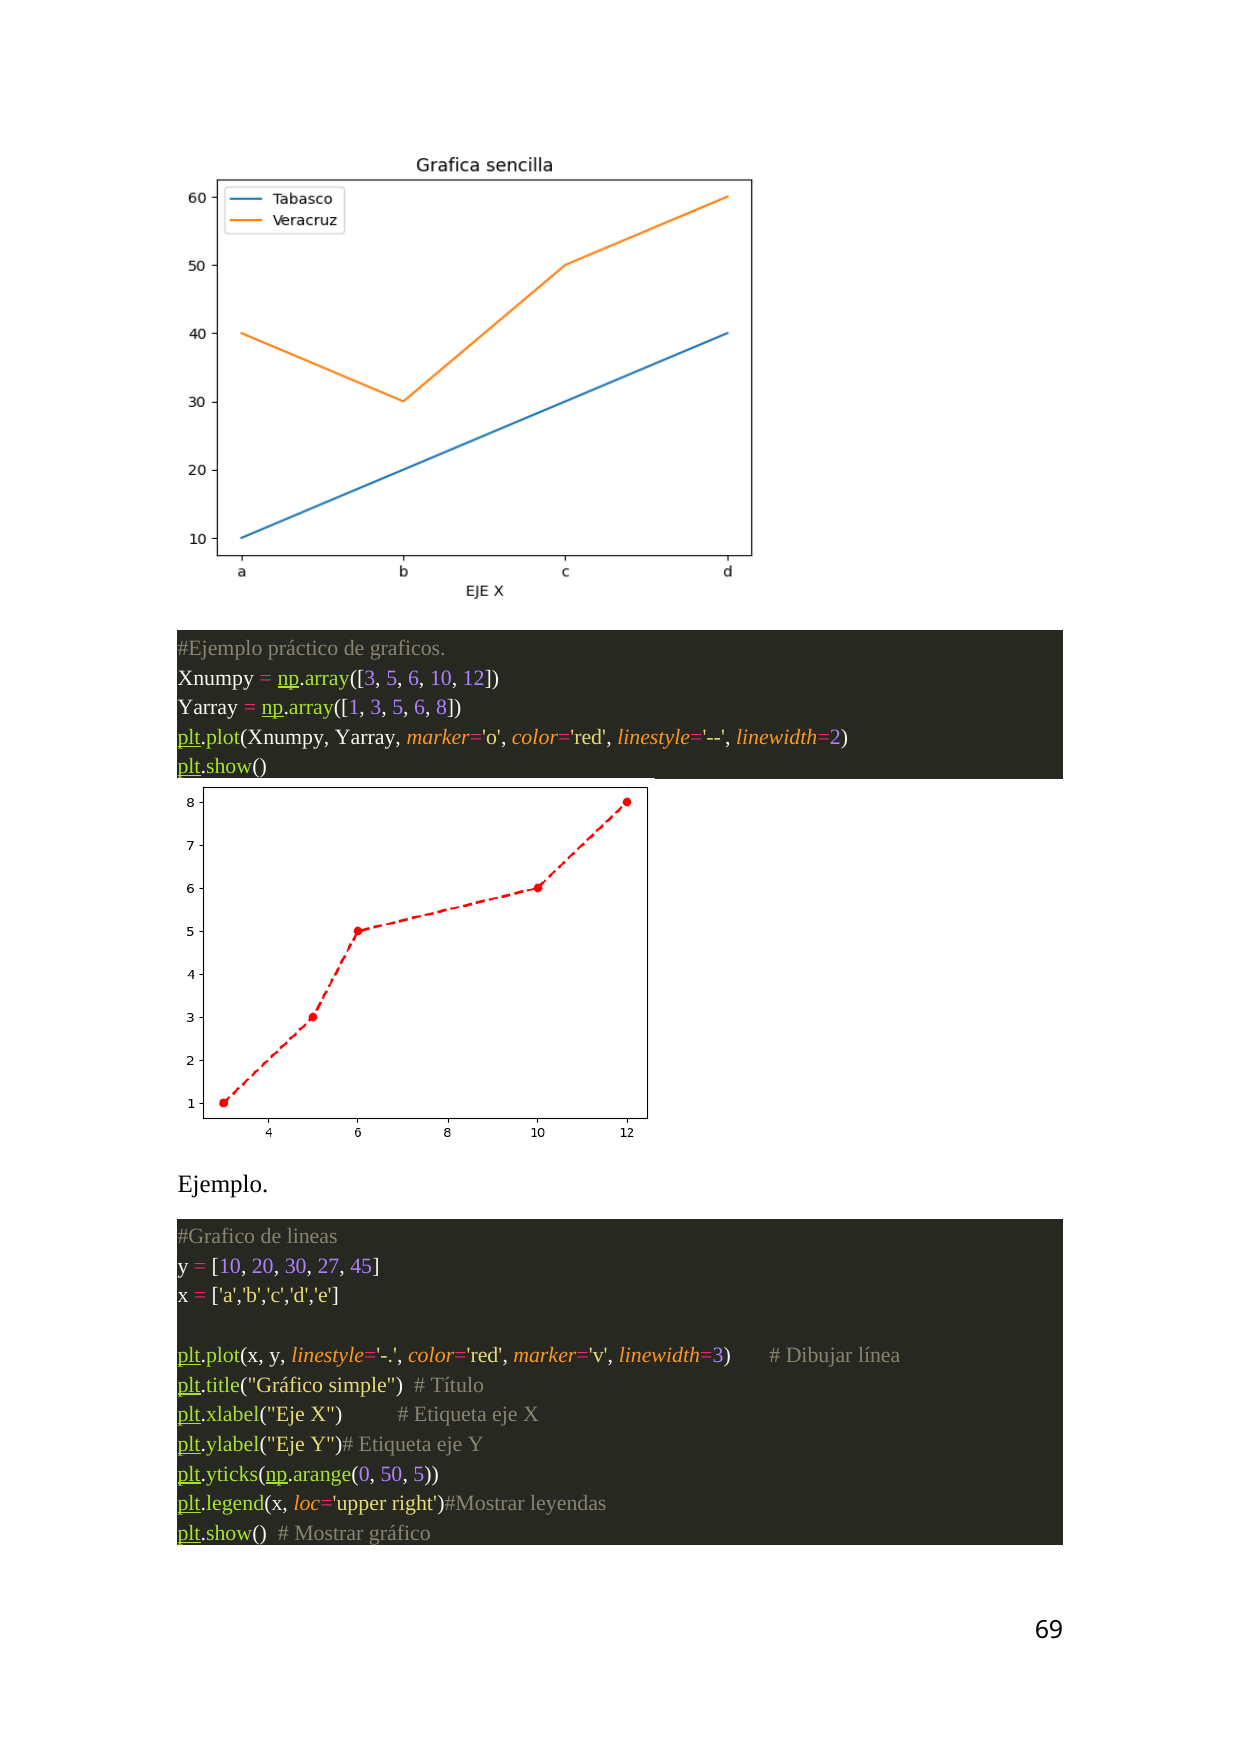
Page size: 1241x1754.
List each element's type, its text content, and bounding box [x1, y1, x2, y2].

text Ejemplo. [177, 1169, 1063, 1198]
picture [177, 778, 655, 1148]
text plt.show() [177, 749, 1063, 779]
text #Ejemplo práctico de graficos. [177, 630, 1063, 660]
text plt.title("Gráfico simple") # Título [177, 1367, 1063, 1397]
text plt.plot(x, y, linestyle='-.', color='red', marker='v', linewidth=3) # Dibujar línea [177, 1337, 1063, 1367]
text plt.legend(x, loc='upper right')#Mostrar leyendas [177, 1486, 1063, 1516]
text plt.xlabel("Eje X") # Etiqueta eje X [177, 1397, 1063, 1426]
text #Grafico de lineas [177, 1219, 1063, 1248]
text y = [10, 20, 30, 27, 45] [177, 1248, 1063, 1278]
text plt.plot(Xnumpy, Yarray, marker='o', color='red', linestyle='--', linewidth=2) [177, 719, 1063, 749]
picture [177, 147, 762, 609]
text Xnumpy = np.array([3, 5, 6, 10, 12]) [177, 660, 1063, 690]
text plt.show() # Mostrar gráfico [177, 1516, 1063, 1545]
text x = ['a','b','c','d','e'] [177, 1278, 1063, 1308]
text plt.yticks(np.arange(0, 50, 5)) [177, 1456, 1063, 1486]
text Yarray = np.array([1, 3, 5, 6, 8]) [177, 690, 1063, 719]
text plt.ylabel("Eje Y")# Etiqueta eje Y [177, 1426, 1063, 1456]
